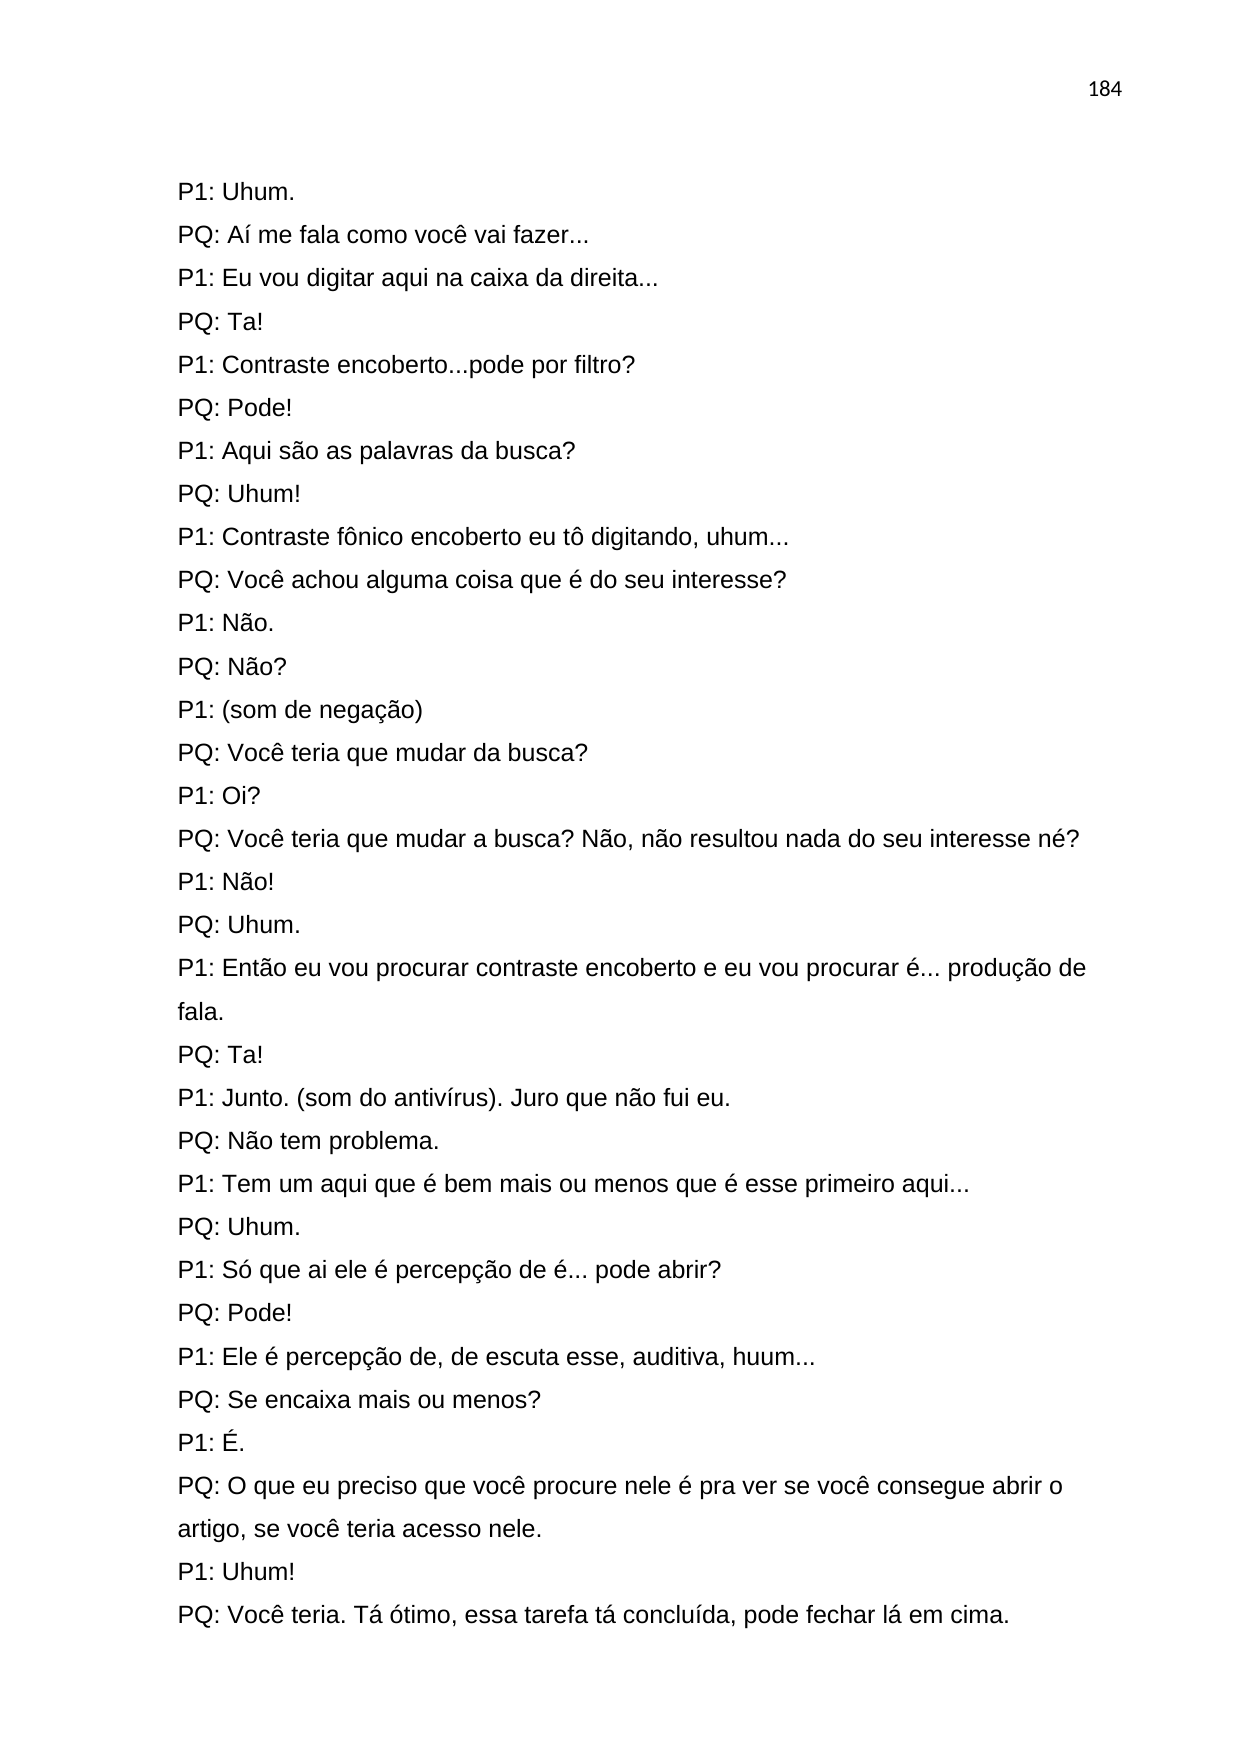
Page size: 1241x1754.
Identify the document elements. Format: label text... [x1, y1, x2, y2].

text P1: Contraste fônico encoberto eu tô digitando, uhum... [177, 522, 1122, 551]
text PQ: Não? [177, 652, 1122, 680]
text P1: Contraste encoberto...pode por filtro? [177, 350, 1122, 378]
text PQ: Ta! [177, 307, 1122, 335]
text PQ: Você teria que mudar a busca? Não, não resultou nada do seu interesse né? [177, 824, 1122, 853]
text P1: Não. [177, 608, 1122, 637]
text P1: Tem um aqui que é bem mais ou menos que é esse primeiro aqui... [177, 1169, 1122, 1198]
text P1: (som de negação) [177, 695, 1122, 723]
text P1: Aqui são as palavras da busca? [177, 436, 1122, 465]
text PQ: Você achou alguma coisa que é do seu interesse? [177, 565, 1122, 594]
text PQ: Ta! [177, 1040, 1122, 1068]
text P1: Uhum! [177, 1557, 1122, 1586]
text PQ: Se encaixa mais ou menos? [177, 1385, 1122, 1413]
text PQ: Aí me fala como você vai fazer... [177, 220, 1122, 249]
text P1: Ele é percepção de, de escuta esse, auditiva, huum... [177, 1342, 1122, 1370]
text P1: Não! [177, 867, 1122, 896]
text PQ: Pode! [177, 393, 1122, 422]
text PQ: Uhum! [177, 479, 1122, 508]
text P1: Eu vou digitar aqui na caixa da direita... [177, 263, 1122, 292]
text P1: Então eu vou procurar contraste encoberto e eu vou procurar é... produção de fala. [177, 953, 1122, 1025]
text P1: Junto. (som do antivírus). Juro que não fui eu. [177, 1083, 1122, 1112]
text PQ: Você teria. Tá ótimo, essa tarefa tá concluída, pode fechar lá em cima. [177, 1600, 1122, 1629]
text P1: Oi? [177, 781, 1122, 810]
text P1: Só que ai ele é percepção de é... pode abrir? [177, 1255, 1122, 1284]
text P1: É. [177, 1428, 1122, 1457]
text PQ: O que eu preciso que você procure nele é pra ver se você consegue abrir o artigo, se você teria acesso nele. [177, 1471, 1122, 1543]
text PQ: Você teria que mudar da busca? [177, 738, 1122, 767]
text PQ: Não tem problema. [177, 1126, 1122, 1155]
text P1: Uhum. [177, 177, 1122, 206]
text PQ: Uhum. [177, 1212, 1122, 1241]
text PQ: Pode! [177, 1298, 1122, 1327]
text PQ: Uhum. [177, 910, 1122, 939]
